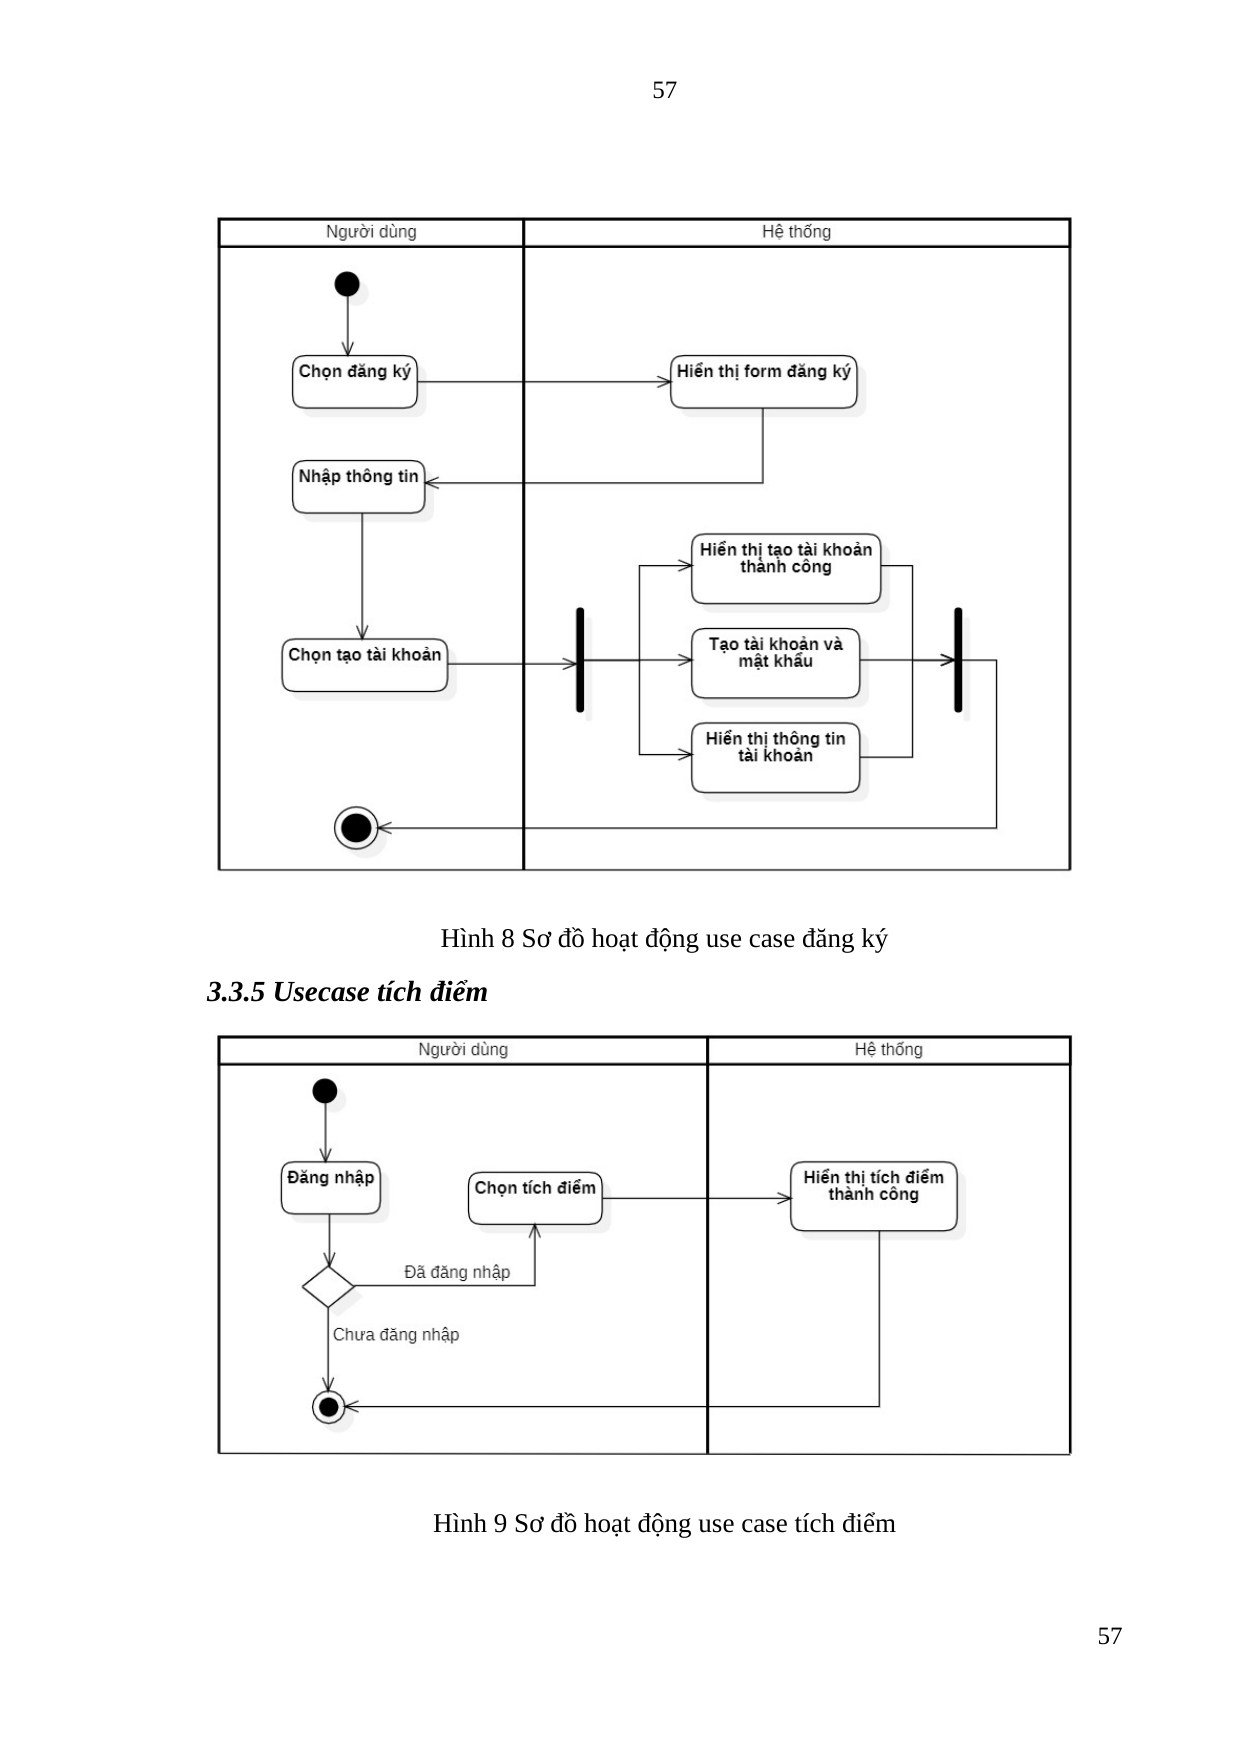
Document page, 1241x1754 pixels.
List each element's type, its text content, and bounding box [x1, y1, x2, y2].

picture [206, 1025, 1123, 1508]
text 3.3.5 Usecase tích điểm [207, 974, 1132, 1008]
text Hình 8 Sơ đồ hoạt động use case đăng ký [207, 923, 1122, 954]
text Hình 9 Sơ đồ hoạt động use case tích điểm [207, 1508, 1122, 1538]
picture [206, 206, 1123, 923]
